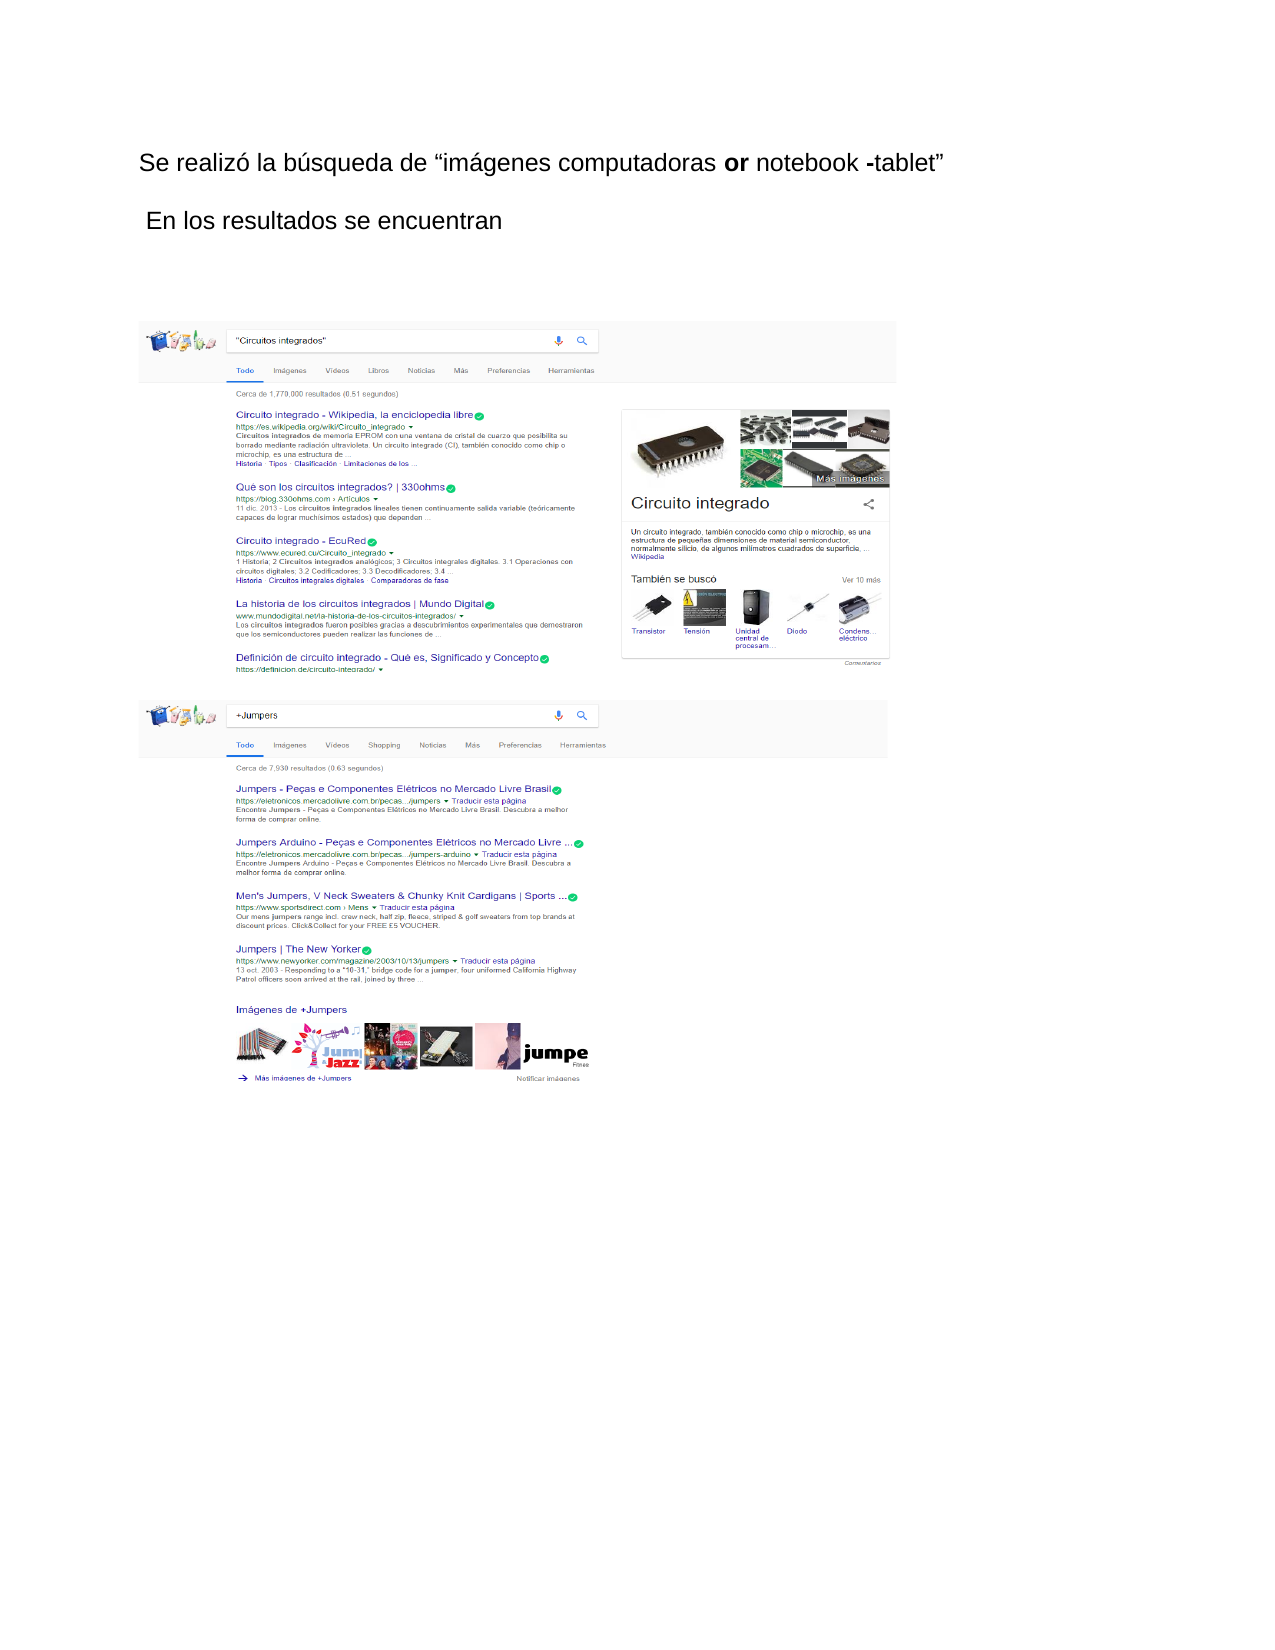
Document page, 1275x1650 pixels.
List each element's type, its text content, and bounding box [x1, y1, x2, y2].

picture [138, 700, 888, 1081]
text Se realizó la búsqueda de “imágenes computadoras or notebook -tablet” [139, 148, 1128, 176]
picture [138, 321, 897, 672]
text En los resultados se encuentran [139, 206, 1128, 234]
